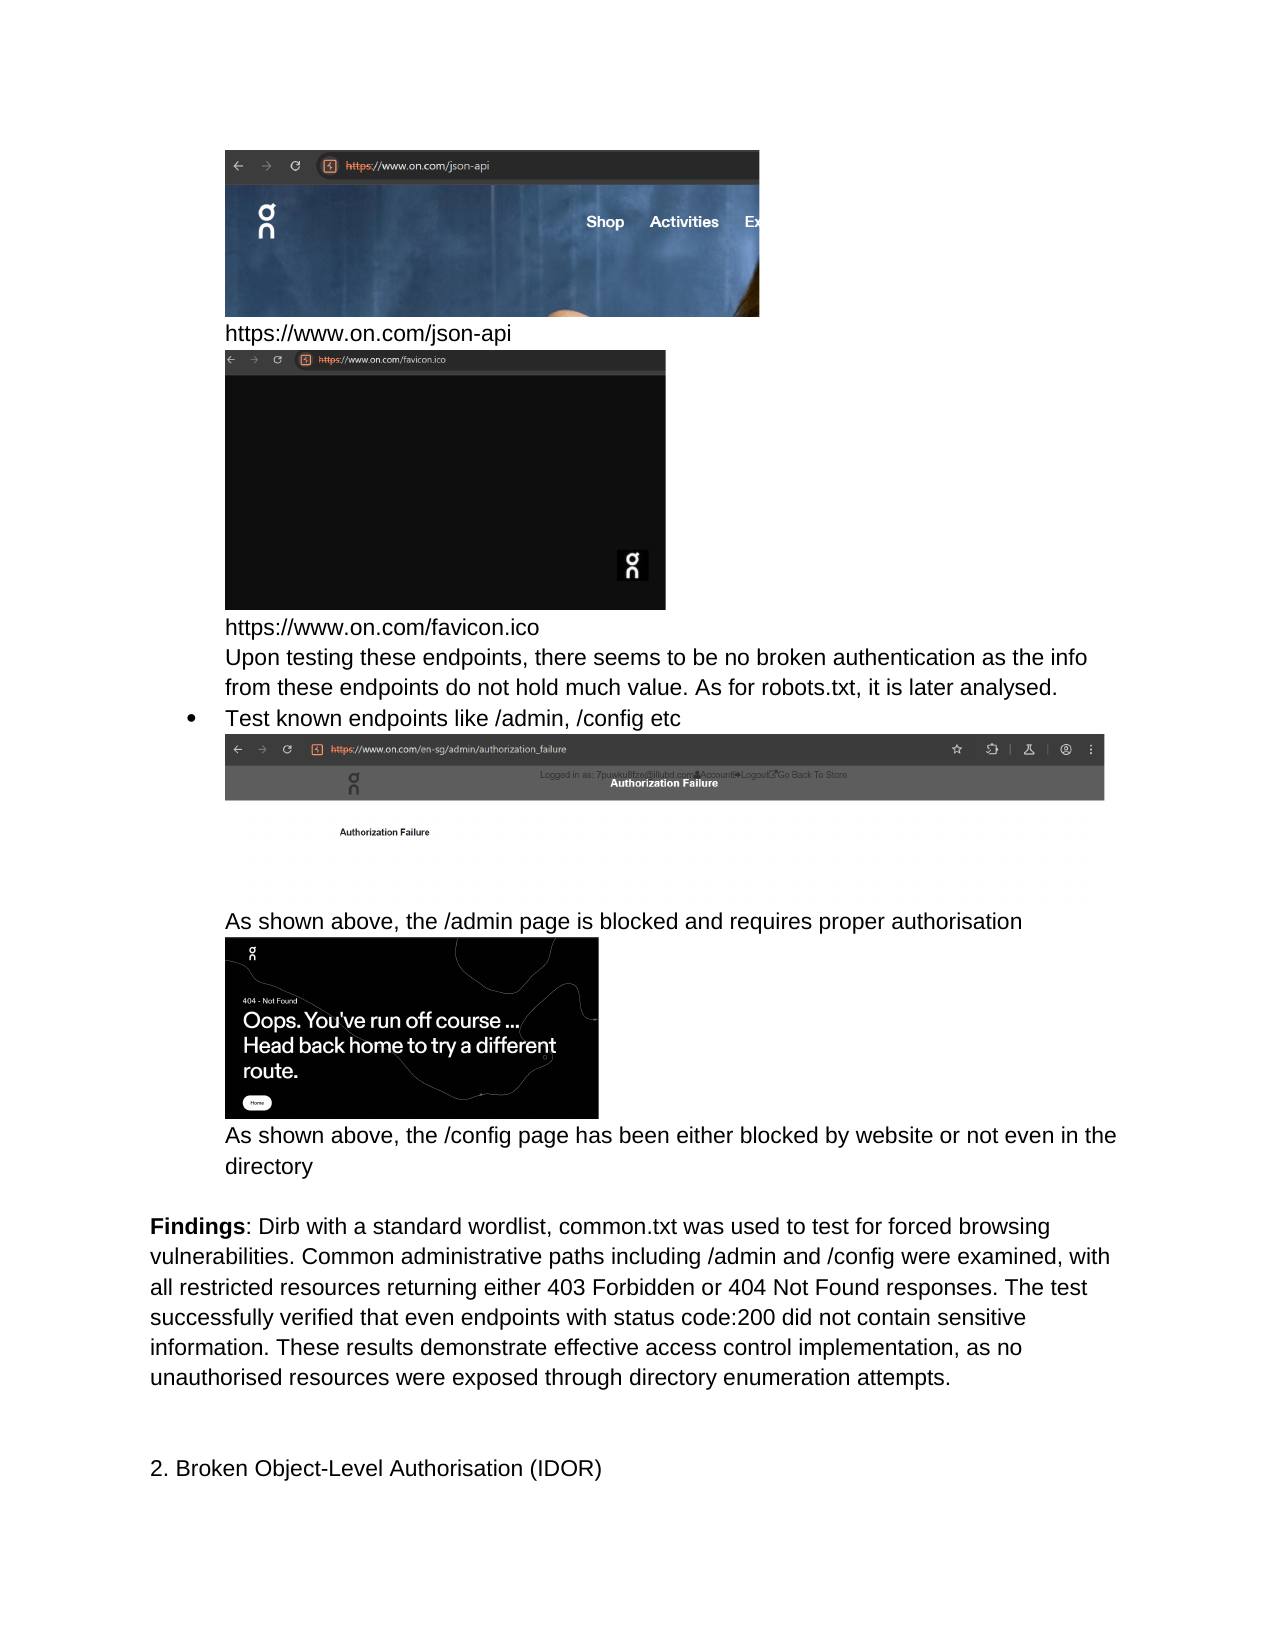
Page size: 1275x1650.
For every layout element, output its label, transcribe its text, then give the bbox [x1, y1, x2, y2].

picture [225, 350, 666, 610]
text Findings: Dirb with a standard wordlist, common.txt was used to test for forced browsing vulnerabilities. Common administrative paths including /admin and /config were examined, with all restricted resources returning either 403 Forbidden or 404 Not Found responses. The test successfully verified that even endpoints with status code:200 did not contain sensitive information. These results demonstrate effective access control implementation, as no unauthorised resources were exposed through directory enumeration attempts. [150, 1213, 1125, 1391]
text As shown above, the /config page has been either blocked by website or not even in the directory [225, 1122, 1125, 1179]
picture [225, 150, 760, 317]
list Test known endpoints like /admin, /config etc [187, 704, 1125, 731]
picture [225, 937, 599, 1119]
text https://www.on.com/favicon.ico [225, 614, 1125, 640]
text 2. Broken Object-Level Authorisation (IDOR) [150, 1455, 1125, 1481]
picture [225, 734, 1105, 904]
text https://www.on.com/json-api [225, 320, 1125, 346]
text As shown above, the /admin page is blocked and requires proper authorisation [225, 908, 1125, 934]
text Upon testing these endpoints, there seems to be no broken authentication as the info from these endpoints do not hold much value. As for robots.txt, it is later analysed. [225, 644, 1125, 701]
